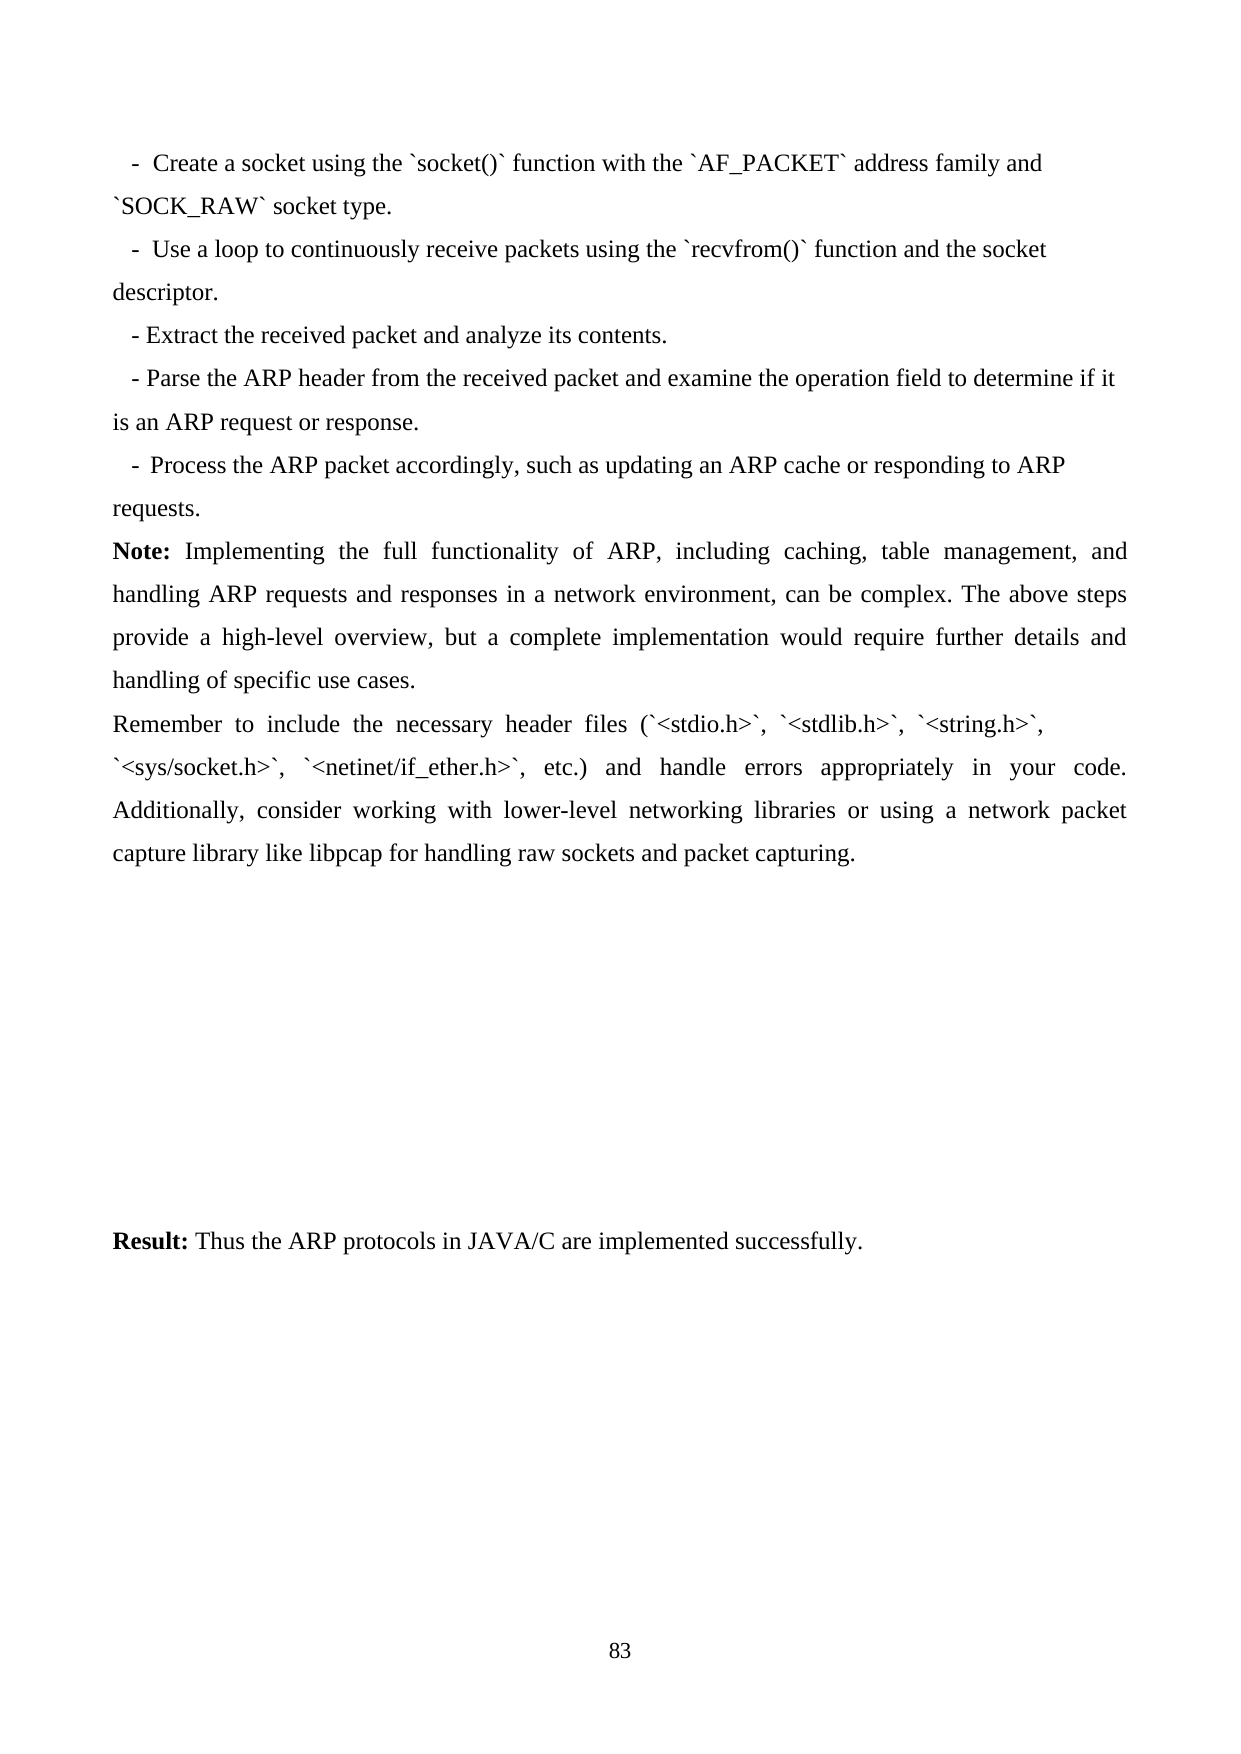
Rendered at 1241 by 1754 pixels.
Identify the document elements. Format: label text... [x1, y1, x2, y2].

text Remember to include the necessary header files (`<stdio.h>`, `<stdlib.h>`, `<string.h>`, [112, 709, 1137, 737]
list Process the ARP packet accordingly, such as updating an ARP cache or responding to ARP requests. [112, 450, 1128, 522]
list Extract the received packet and analyze its contents. [131, 321, 1137, 349]
list Create a socket using the `socket()` function with the `AF_PACKET` address family and [131, 148, 1137, 177]
text Note: Implementing the full functionality of ARP, including caching, table management, and handling ARP requests and responses in a network environment, can be complex. The above steps provide a high-level overview, but a complete implementation would require further details and handling of specific use cases. [112, 536, 1128, 694]
list Use a loop to continuously receive packets using the `recvfrom()` function and the socket descriptor. [112, 234, 1127, 306]
text `SOCK_RAW` socket type. [112, 191, 1137, 220]
list Parse the ARP header from the received packet and examine the operation field to determine if it is an ARP request or response. [112, 363, 1127, 435]
text `<sys/socket.h>`, `<netinet/if_ether.h>`, etc.) and handle errors appropriately in your code. Additionally, consider working with lower-level networking libraries or using a network packet capture library like libpcap for handling raw sockets and packet capturing. [112, 752, 1128, 867]
text Result: Thus the ARP protocols in JAVA/C are implemented successfully. [112, 1226, 1137, 1255]
